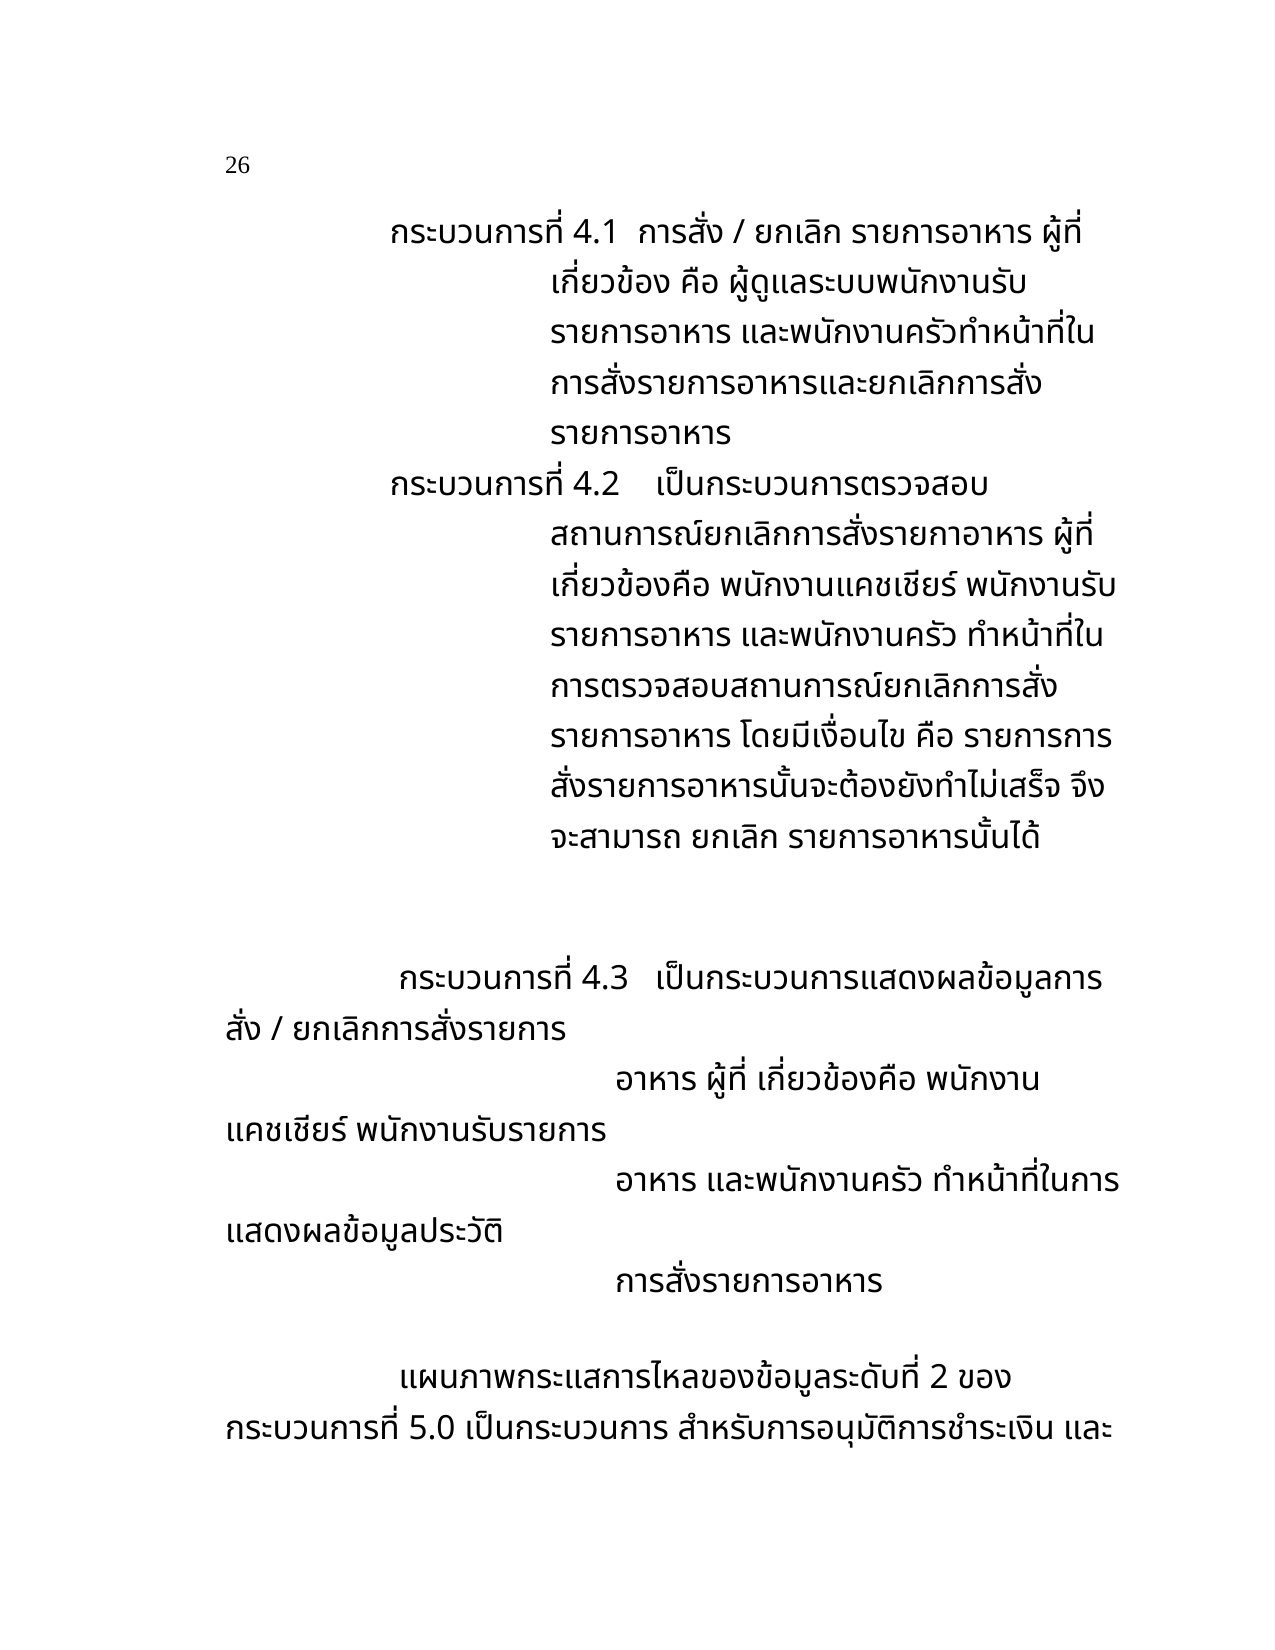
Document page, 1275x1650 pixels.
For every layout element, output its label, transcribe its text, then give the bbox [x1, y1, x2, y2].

text กระบวนการที่ 4.1 การสั่ง / ยกเลิก รายการอาหาร ผู้ที่เกี่ยวข้อง คือ ผู้ดูแลระบบพนักงานรับรายการอาหาร และพนักงานครัวทำหน้าที่ในการสั่งรายการอาหารและยกเลิกการสั่งรายการอาหาร [225, 207, 1125, 460]
text การสั่งรายการอาหาร [225, 1257, 1125, 1307]
text กระบวนการที่ 4.3 เป็นกระบวนการแสดงผลข้อมูลการสั่ง / ยกเลิกการสั่งรายการ [225, 954, 1125, 1055]
text อาหาร และพนักงานครัว ทำหน้าที่ในการแสดงผลข้อมูลประวัติ [225, 1156, 1125, 1257]
text อาหาร ผู้ที่ เกี่ยวข้องคือ พนักงานแคชเชียร์ พนักงานรับรายการ [225, 1055, 1125, 1156]
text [225, 1353, 1125, 1454]
text กระบวนการที่ 4.2 เป็นกระบวนการตรวจสอบสถานการณ์ยกเลิกการสั่งรายกาอาหาร ผู้ที่เกี่ยวข้องคือ พนักงานแคชเชียร์ พนักงานรับรายการอาหาร และพนักงานครัว ทำหน้าที่ในการตรวจสอบสถานการณ์ยกเลิกการสั่งรายการอาหาร โดยมีเงื่อนไข คือ รายการการสั่งรายการอาหารนั้นจะต้องยังทำไม่เสร็จ จึงจะสามารถ ยกเลิก รายการอาหารนั้นได้ [225, 460, 1125, 863]
